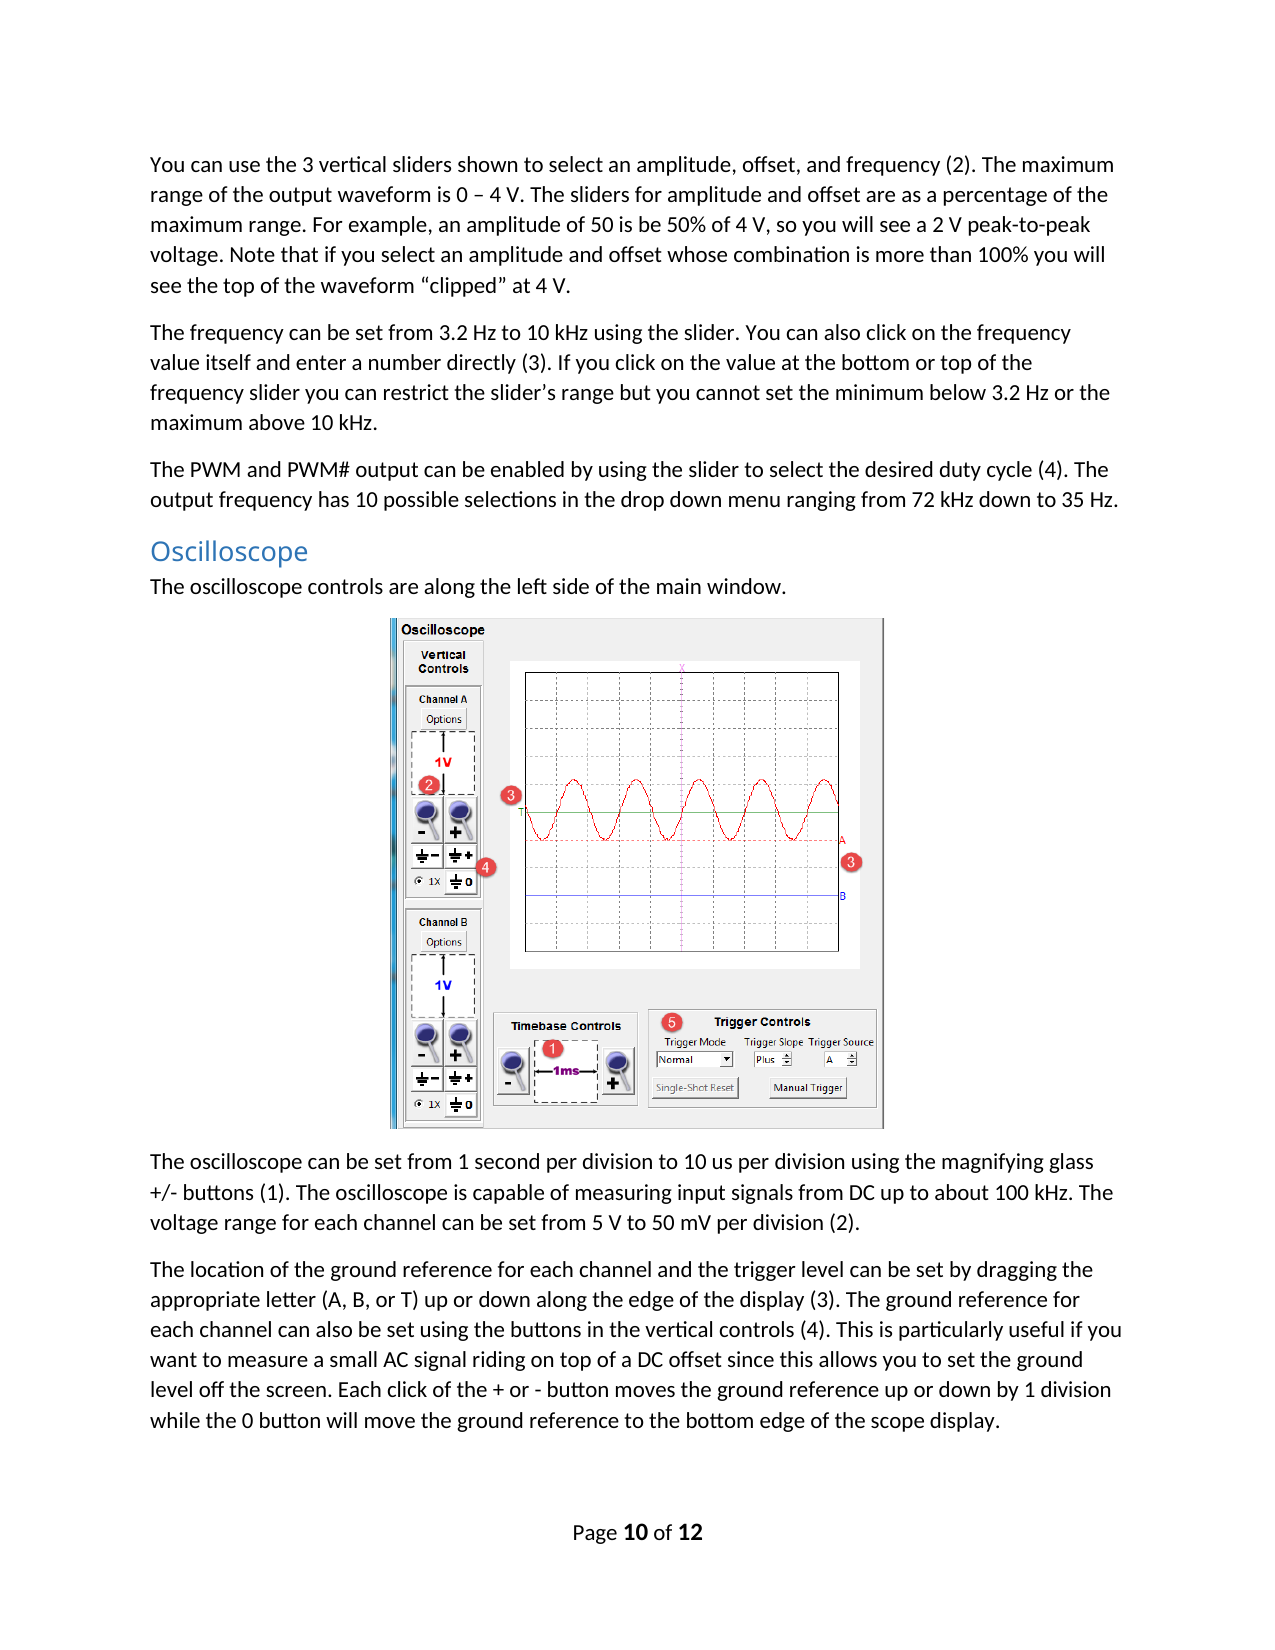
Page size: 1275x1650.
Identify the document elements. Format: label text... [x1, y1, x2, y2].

text The oscilloscope controls are along the left side of the main window. [150, 572, 1125, 600]
text The location of the ground reference for each channel and the trigger level can be set by dragging the appropriate letter (A, B, or T) up or down along the edge of the display (3). The ground reference for each channel can also be set using the buttons in the vertical controls (4). This is particularly useful if you want to measure a small AC signal riding on top of a DC offset since this allows you to set the ground level off the screen. Each click of the + or - button moves the ground reference up or down by 1 division while the 0 button will move the ground reference to the bottom edge of the scope display. [150, 1255, 1125, 1434]
picture [390, 618, 885, 1129]
text The oscilloscope can be set from 1 second per division to 10 us per division using the magnifying glass +/- buttons (1). The oscilloscope is capable of measuring input signals from DC up to about 100 kHz. The voltage range for each channel can be set from 5 V to 50 mV per division (2). [150, 1147, 1125, 1236]
subtitle Oscilloscope [150, 532, 1125, 569]
text The PWM and PWM# output can be enabled by using the slider to select the desired duty cycle (4). The output frequency has 10 possible selections in the drop down menu ranging from 72 kHz down to 35 Hz. [150, 455, 1125, 513]
text The frequency can be set from 3.2 Hz to 10 kHz using the slider. You can also click on the frequency value itself and enter a number directly (3). If you click on the value at the bottom or top of the frequency slider you can restrict the slider’s range but you cannot set the minimum below 3.2 Hz or the maximum above 10 kHz. [150, 318, 1125, 436]
text You can use the 3 vertical sliders shown to select an amplitude, offset, and frequency (2). The maximum range of the output waveform is 0 – 4 V. The sliders for amplitude and offset are as a percentage of the maximum range. For example, an amplitude of 50 is be 50% of 4 V, so you will see a 2 V peak-to-peak voltage. Note that if you select an amplitude and offset whose combination is more than 100% you will see the top of the waveform “clipped” at 4 V. [150, 150, 1125, 299]
